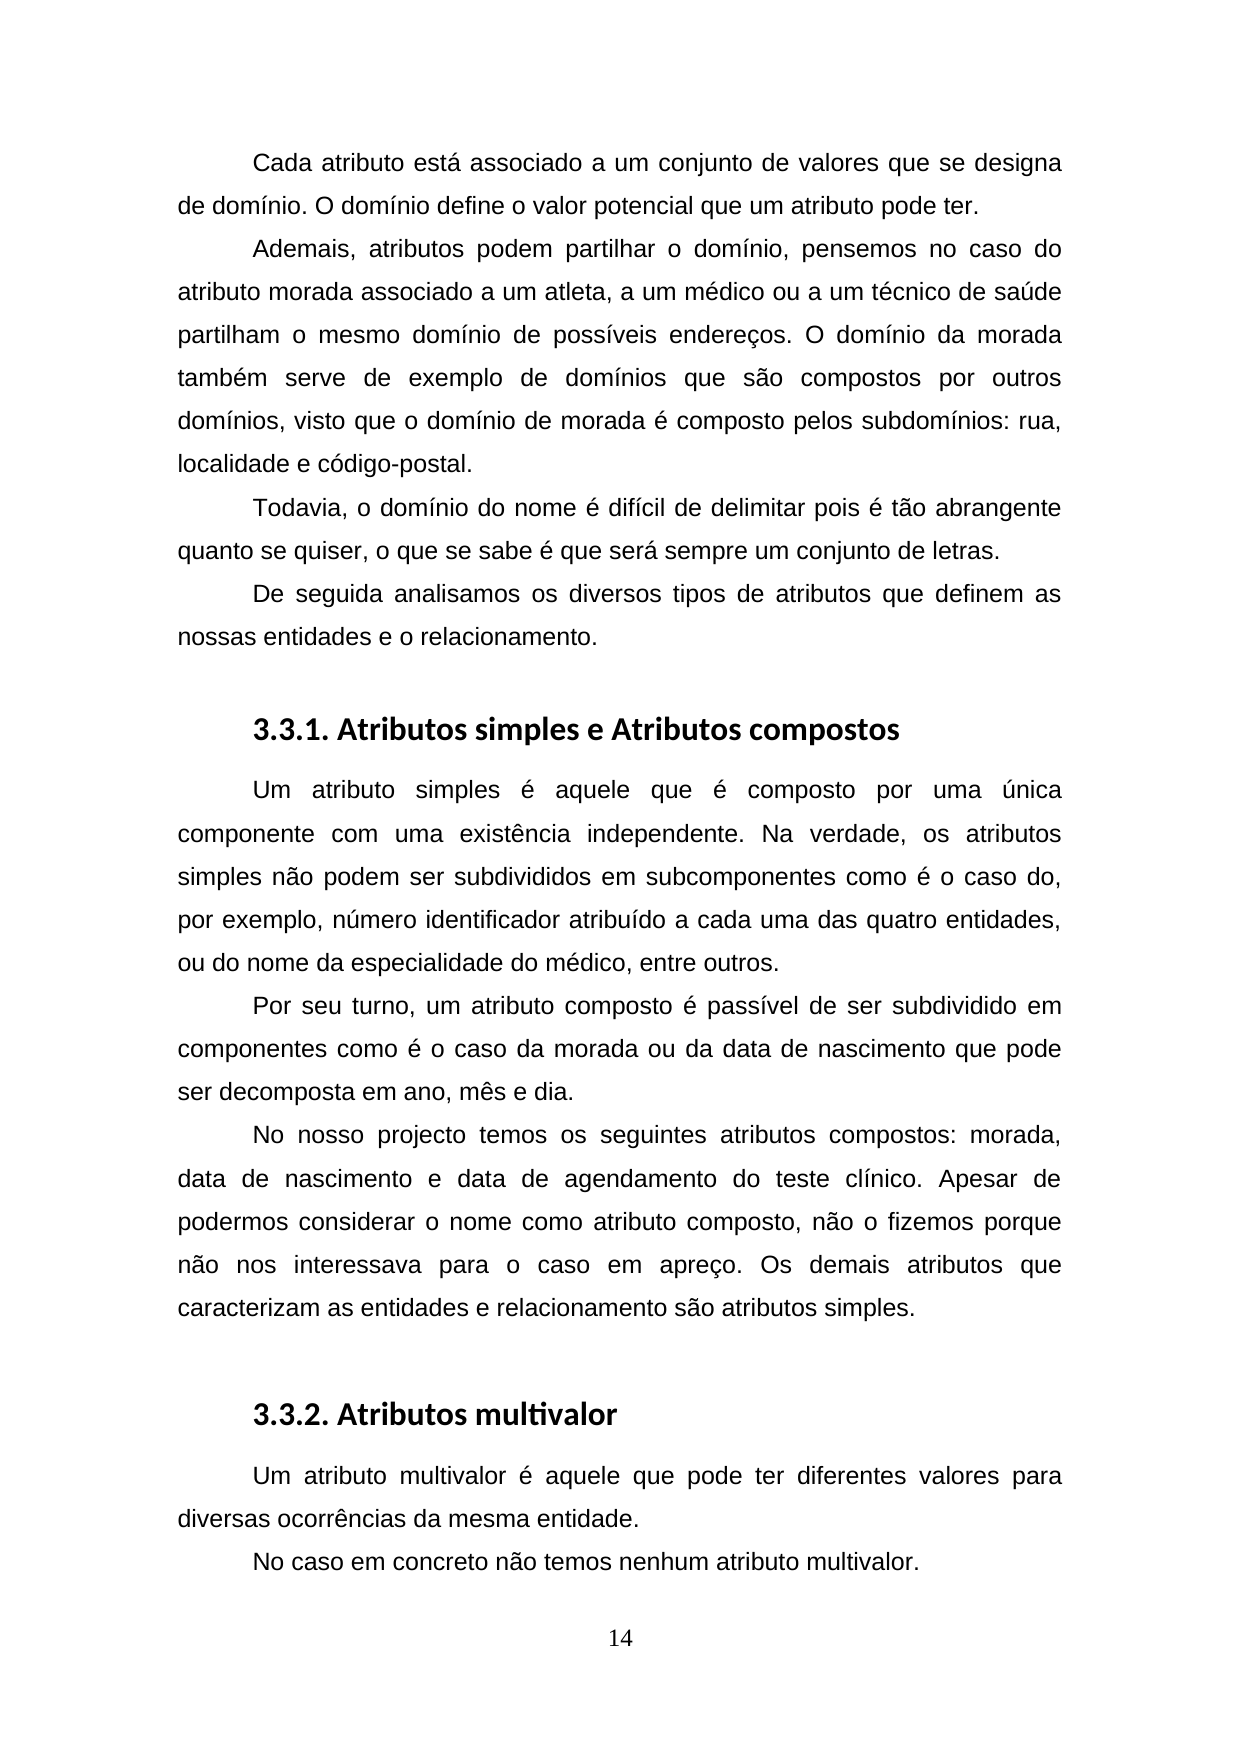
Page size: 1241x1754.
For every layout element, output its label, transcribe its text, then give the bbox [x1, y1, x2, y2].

text Um atributo multivalor é aquele que pode ter diferentes valores para diversas ocorrências da mesma entidade. [177, 1461, 1063, 1533]
subtitle 3.3.1. Atributos simples e Atributos compostos [177, 708, 1063, 749]
subtitle 3.3.2. Atributos multivalor [177, 1393, 1063, 1434]
text Um atributo simples é aquele que é composto por uma única componente com uma existência independente. Na verdade, os atributos simples não podem ser subdivididos em subcomponentes como é o caso do, por exemplo, número identificador atribuído a cada uma das quatro entidades, ou do nome da especialidade do médico, entre outros. [177, 776, 1063, 977]
text Cada atributo está associado a um conjunto de valores que se designa de domínio. O domínio define o valor potencial que um atributo pode ter. [177, 148, 1063, 219]
text No nosso projecto temos os seguintes atributos compostos: morada, data de nascimento e data de agendamento do teste clínico. Apesar de podermos considerar o nome como atributo composto, não o fizemos porque não nos interessava para o caso em apreço. Os demais atributos que caracterizam as entidades e relacionamento são atributos simples. [177, 1121, 1063, 1322]
text Por seu turno, um atributo composto é passível de ser subdividido em componentes como é o caso da morada ou da data de nascimento que pode ser decomposta em ano, mês e dia. [177, 991, 1063, 1106]
text Todavia, o domínio do nome é difícil de delimitar pois é tão abrangente quanto se quiser, o que se sabe é que será sempre um conjunto de letras. [177, 493, 1063, 564]
text Ademais, atributos podem partilhar o domínio, pensemos no caso do atributo morada associado a um atleta, a um médico ou a um técnico de saúde partilham o mesmo domínio de possíveis endereços. O domínio da morada também serve de exemplo de domínios que são compostos por outros domínios, visto que o domínio de morada é composto pelos subdomínios: rua, localidade e código-postal. [177, 234, 1063, 478]
text De seguida analisamos os diversos tipos de atributos que definem as nossas entidades e o relacionamento. [177, 579, 1063, 651]
text No caso em concreto não temos nenhum atributo multivalor. [177, 1547, 1063, 1576]
